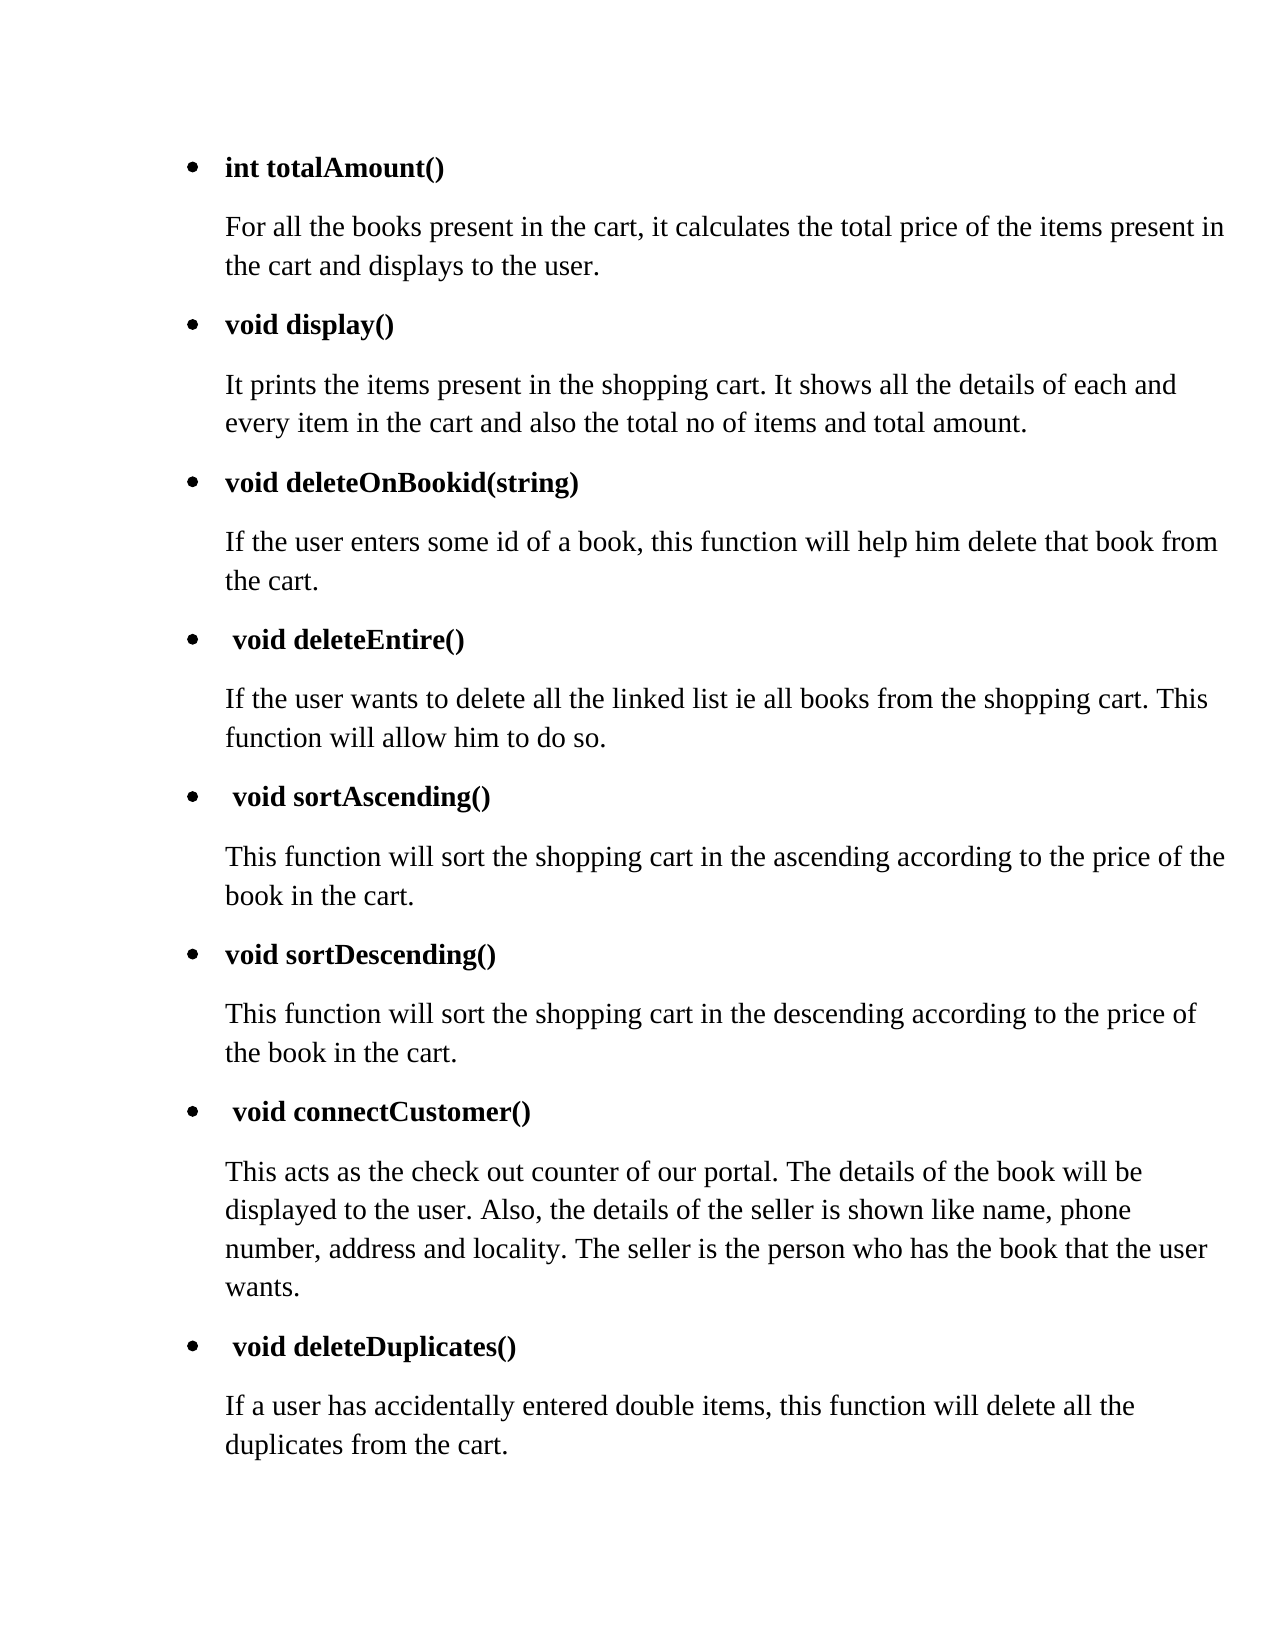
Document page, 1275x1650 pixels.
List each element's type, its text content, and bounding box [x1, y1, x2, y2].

list void display() [187, 307, 1226, 341]
text This acts as the check out counter of our portal. The details of the book will be displayed to the user. Also, the details of the seller is shown like name, phone number, address and locality. The seller is the person who has the book that the user wants. [225, 1154, 1226, 1303]
list void deleteOnBookid(string) [187, 465, 1226, 498]
text For all the books present in the cart, it calculates the total price of the items present in the cart and displays to the user. [225, 209, 1226, 282]
list void sortDescending() [187, 937, 1226, 971]
text If the user wants to delete all the linked list ie all books from the shopping cart. This function will allow him to do so. [225, 682, 1226, 754]
list int totalAmount() [187, 150, 1226, 184]
list void sortAscending() [187, 779, 1226, 813]
list void deleteEntire() [187, 622, 1226, 656]
text If the user enters some id of a book, this function will help him delete that book from the cart. [225, 524, 1226, 596]
text If a user has accidentally entered double items, this function will delete all the duplicates from the cart. [225, 1388, 1226, 1460]
list void connectCustomer() [187, 1094, 1226, 1128]
text This function will sort the shopping cart in the ascending according to the price of the book in the cart. [225, 839, 1226, 911]
text This function will sort the shopping cart in the descending according to the price of the book in the cart. [225, 996, 1226, 1068]
list void deleteDuplicates() [187, 1329, 1226, 1362]
text It prints the items present in the shopping cart. It shows all the details of each and every item in the cart and also the total no of items and total amount. [225, 367, 1226, 439]
